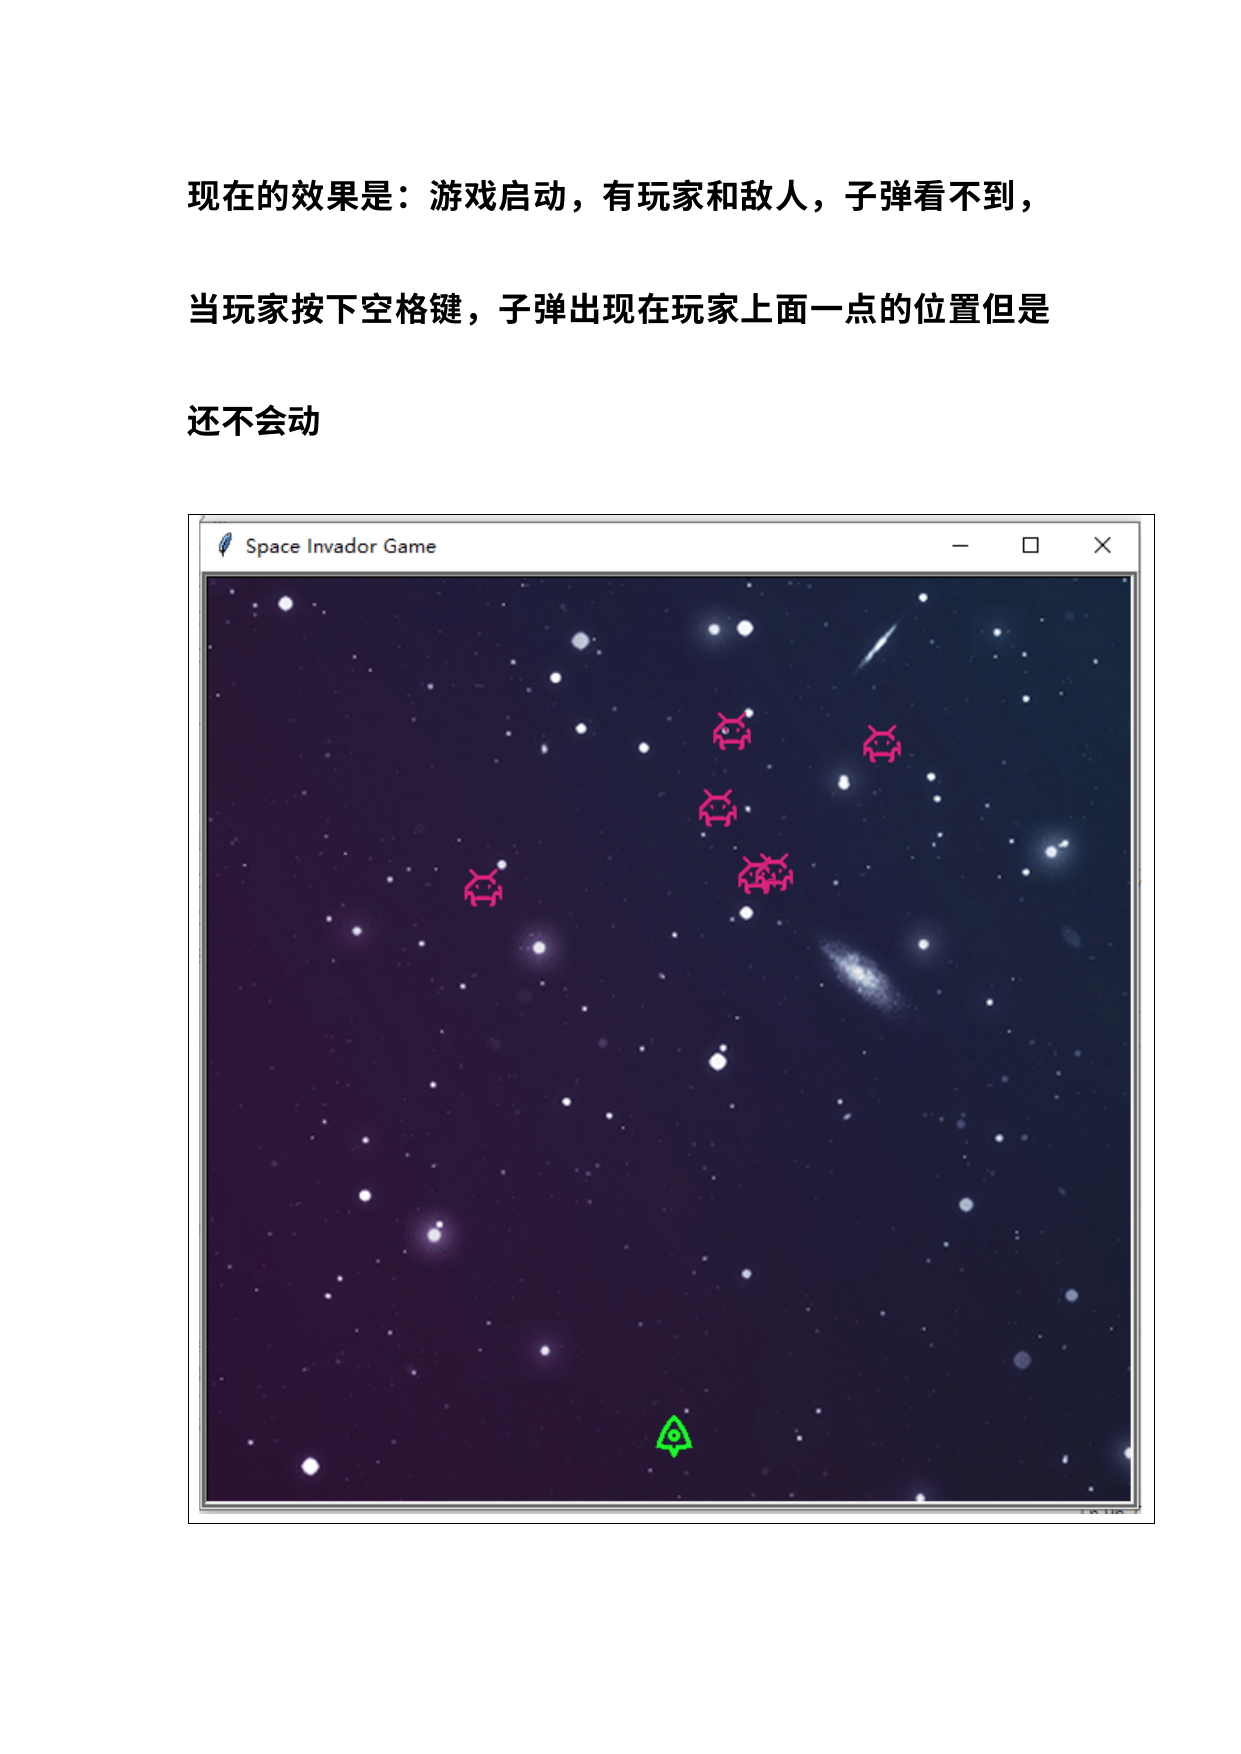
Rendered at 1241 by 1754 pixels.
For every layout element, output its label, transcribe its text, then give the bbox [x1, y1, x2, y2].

table_header [189, 515, 1154, 1522]
picture [199, 515, 1142, 1514]
subtitle 现在的效果是：游戏启动，有玩家和敌人，子弹看不到，当玩家按下空格键，子弹出现在玩家上面一点的位置但是还不会动 [187, 162, 1053, 452]
